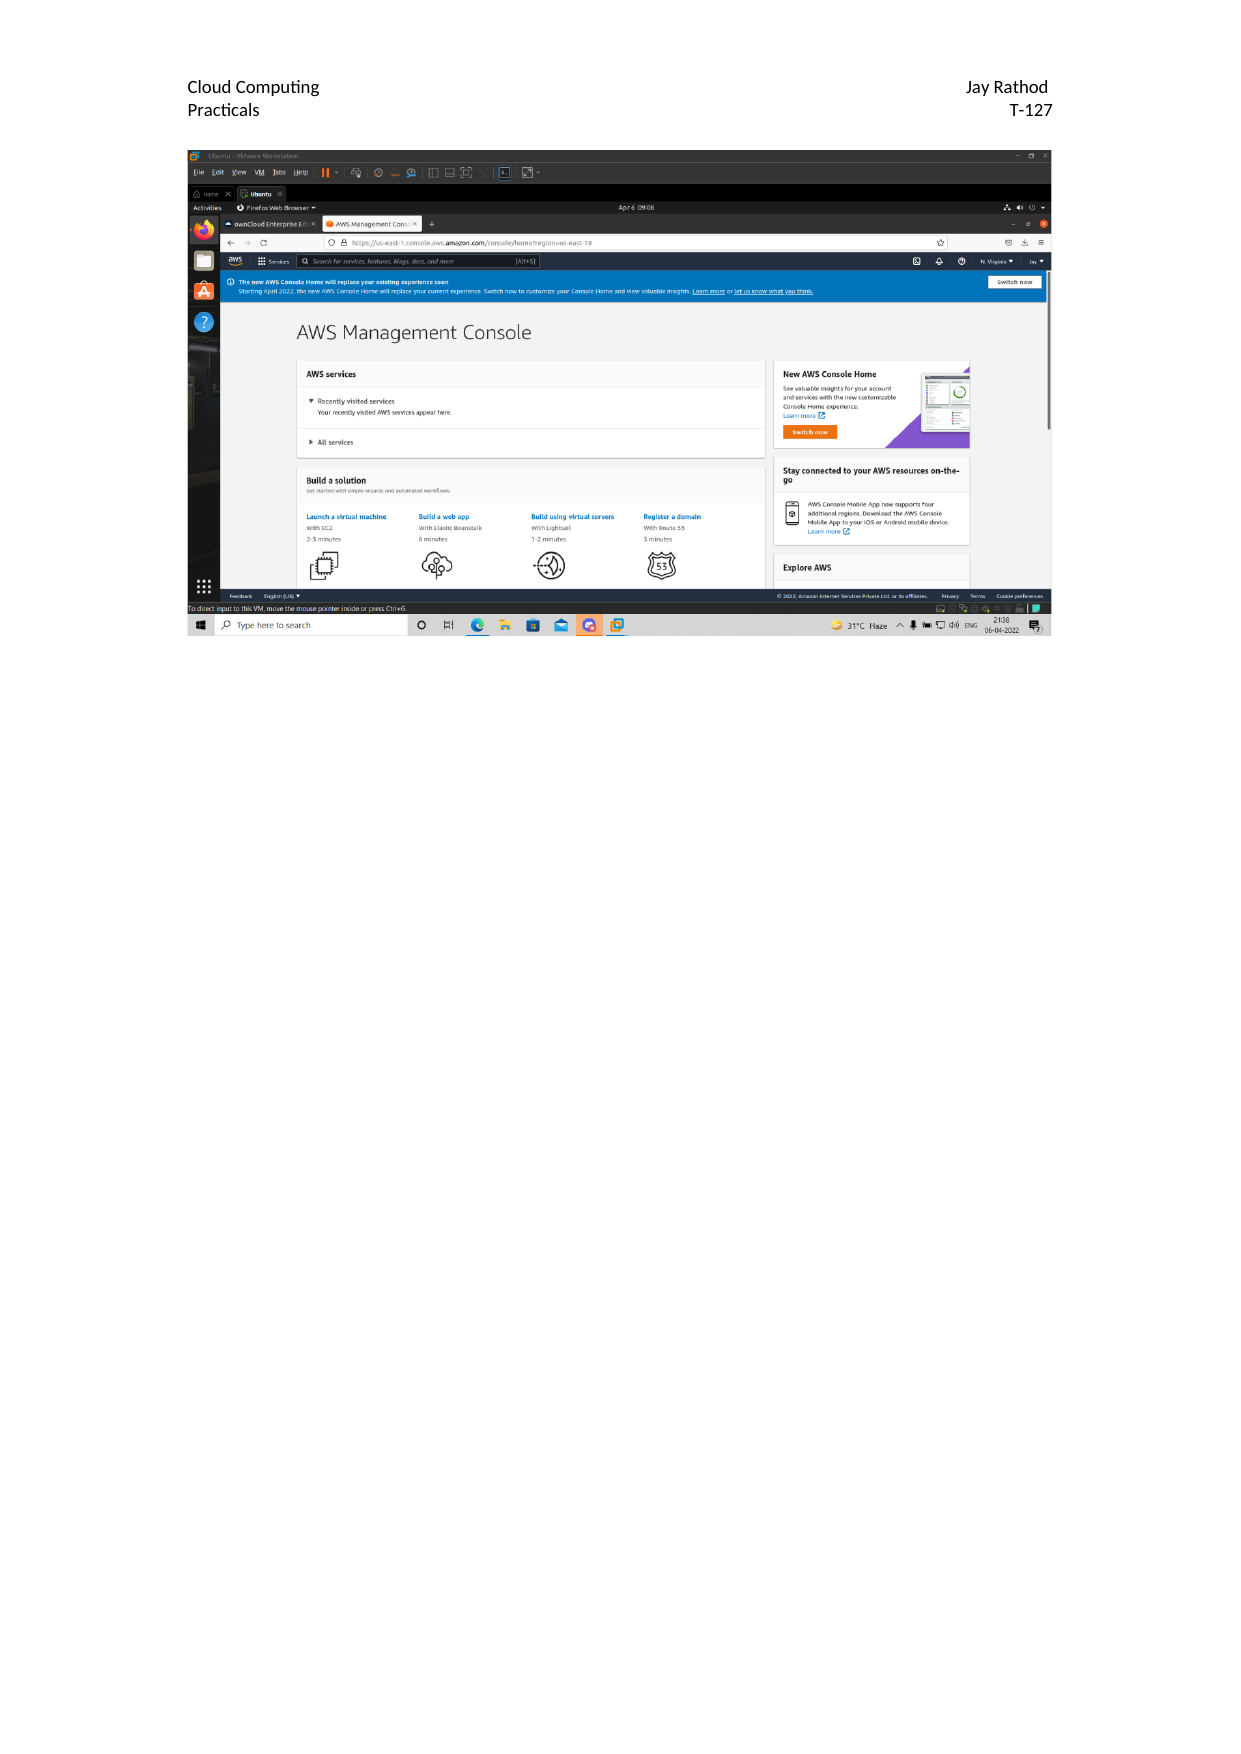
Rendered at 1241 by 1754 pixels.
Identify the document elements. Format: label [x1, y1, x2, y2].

picture [187, 150, 1052, 636]
